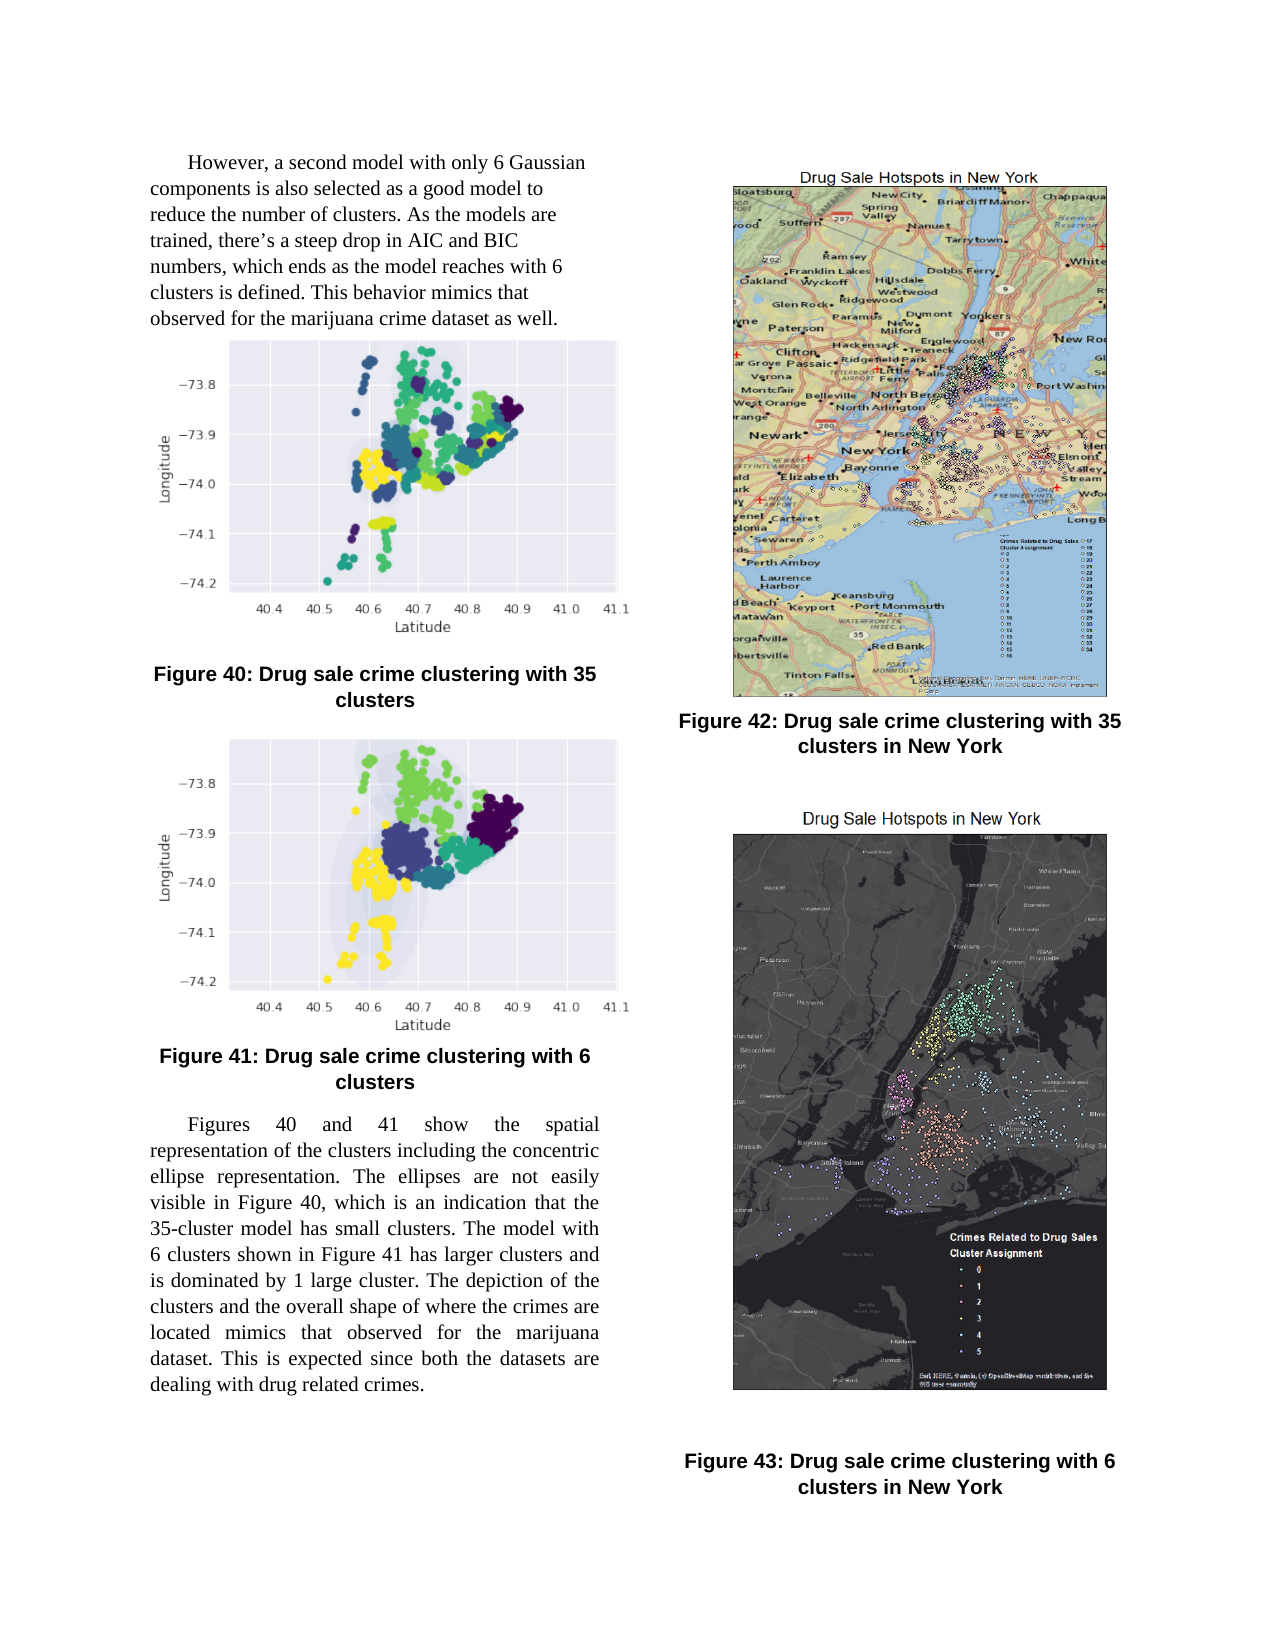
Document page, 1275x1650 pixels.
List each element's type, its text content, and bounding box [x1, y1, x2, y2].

picture [150, 331, 638, 644]
text Figure 42: Drug sale crime clustering with 35 clusters in New York [675, 708, 1125, 758]
picture [675, 776, 1163, 1447]
text However, a second model with only 6 Gaussian components is also selected as a good model to reduce the number of clusters. As the models are trained, there’s a steep drop in AIC and BIC numbers, which ends as the model reaches with 6 clusters is defined. This behavior mimics that observed for the marijuana crime dataset as well. [150, 150, 600, 331]
text Figures 40 and 41 show the spatial representation of the clusters including the concentric ellipse representation. The ellipses are not easily visible in Figure 40, which is an indication that the 35-cluster model has small clusters. The model with 6 clusters shown in Figure 41 has larger clusters and is dominated by 1 large cluster. The depiction of the clusters and the overall shape of where the crimes are located mimics that observed for the marijuana dataset. This is expected since both the datasets are dealing with drug related crimes. [150, 1112, 600, 1396]
text Figure 43: Drug sale crime clustering with 6 clusters in New York [675, 1449, 1125, 1498]
text Figure 40: Drug sale crime clustering with 35 clusters [150, 662, 600, 712]
text Figure 41: Drug sale crime clustering with 6 clusters [150, 1044, 600, 1094]
picture [150, 730, 638, 1042]
picture [675, 150, 1163, 707]
